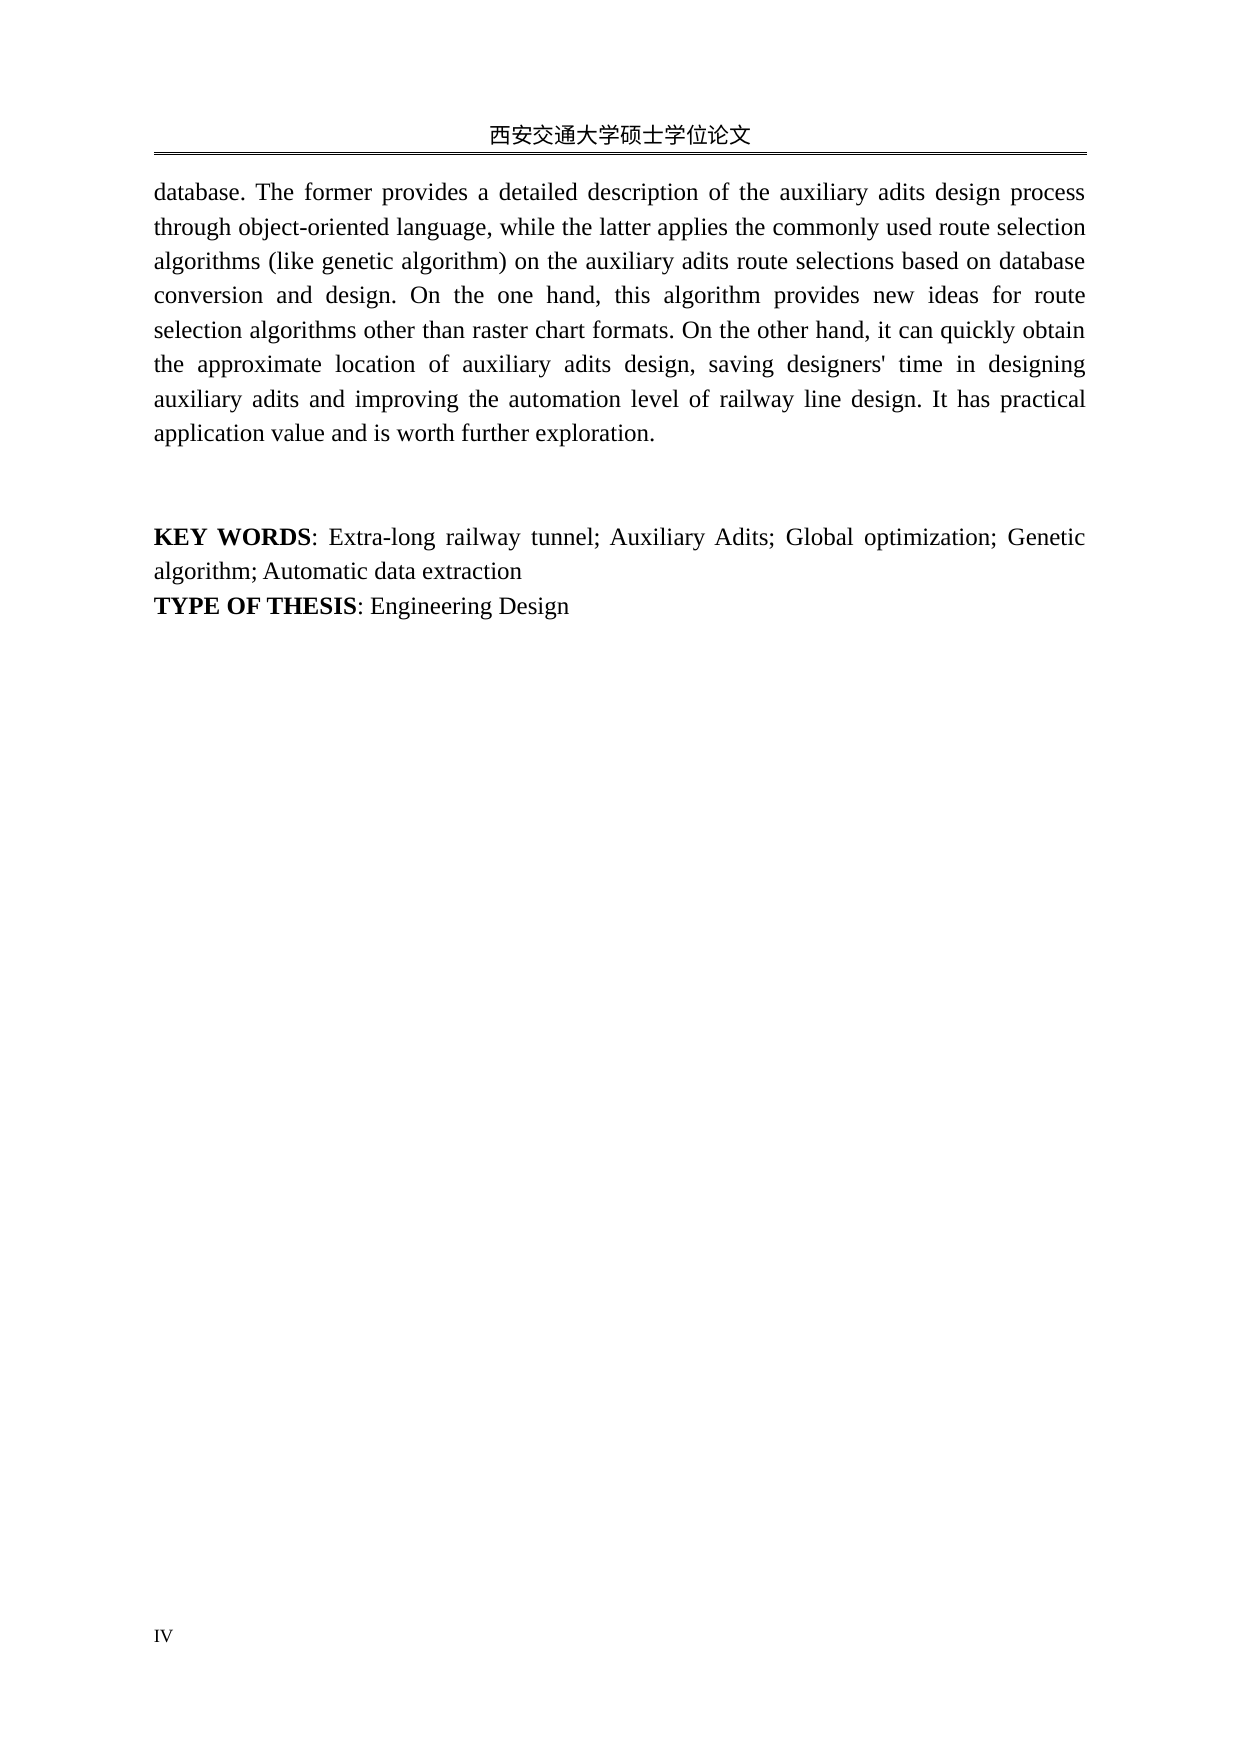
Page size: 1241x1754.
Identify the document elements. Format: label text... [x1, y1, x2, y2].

text KEY WORDS: Extra-long railway tunnel; Auxiliary Adits; Global optimization; Genetic algorithm; Automatic data extraction [153, 522, 1087, 585]
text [153, 177, 1087, 447]
text TYPE OF THESIS: Engineering Design [153, 591, 1087, 620]
